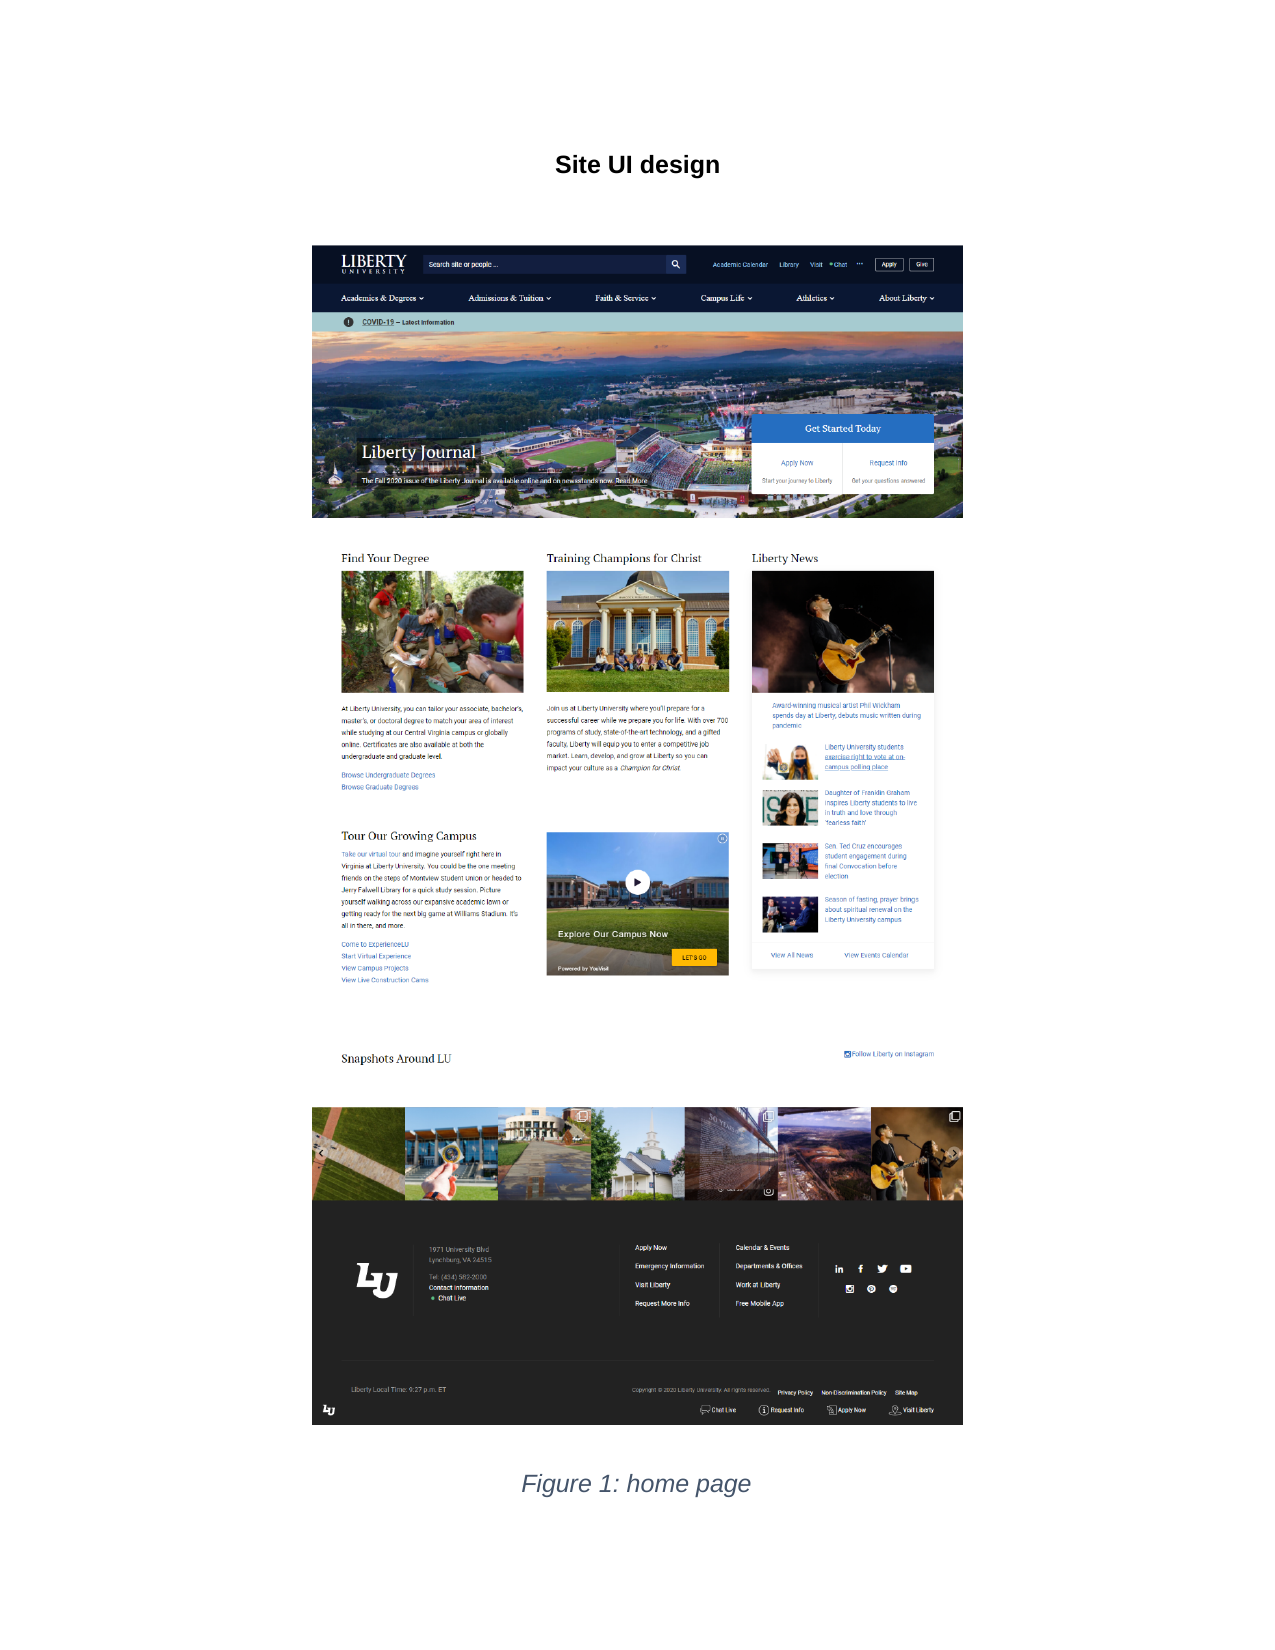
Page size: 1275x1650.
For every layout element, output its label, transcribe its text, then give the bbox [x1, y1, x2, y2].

picture [312, 224, 963, 1425]
text Site UI design [150, 150, 1125, 179]
